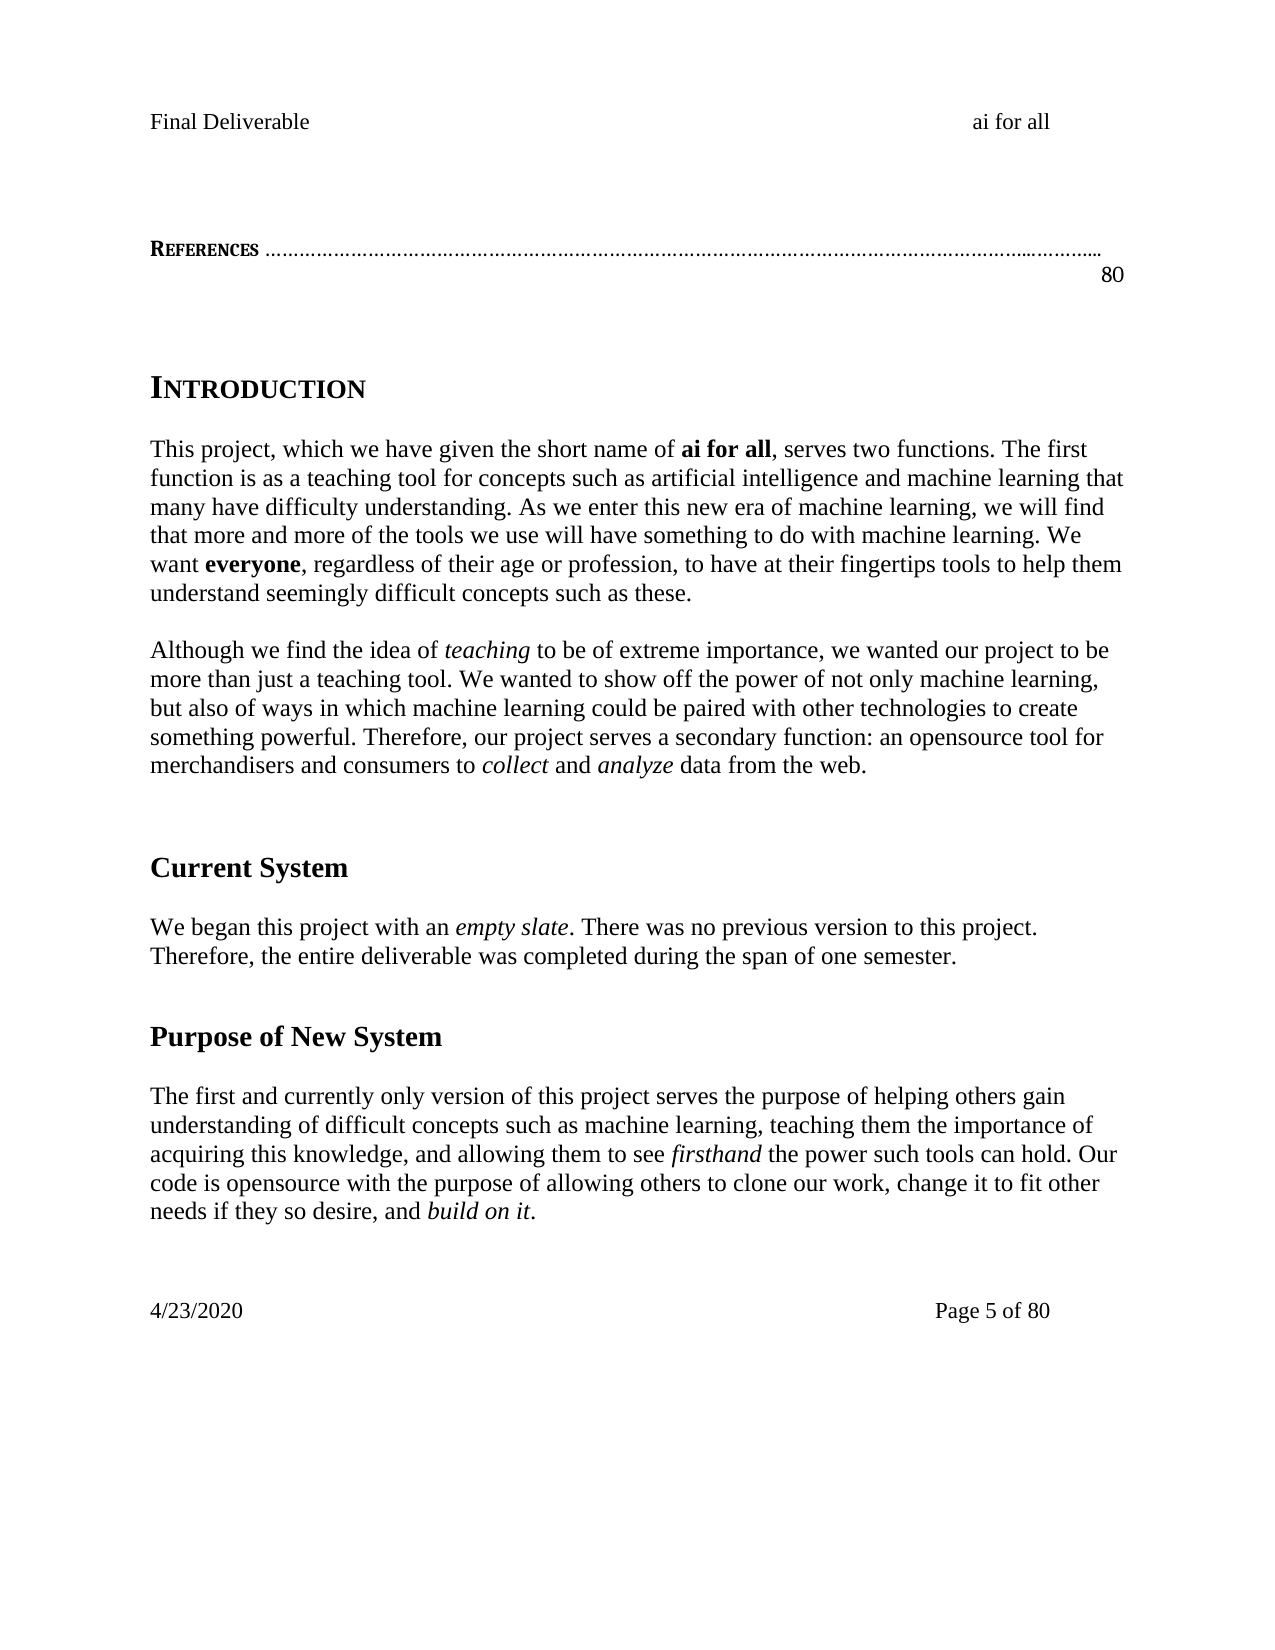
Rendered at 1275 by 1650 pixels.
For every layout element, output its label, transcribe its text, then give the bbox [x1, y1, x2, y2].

text Although we find the idea of teaching to be of extreme importance, we wanted our project to be more than just a teaching tool. We wanted to show off the power of not only machine learning, but also of ways in which machine learning could be paired with other technologies to create something powerful. Therefore, our project serves a secondary function: an opensource tool for merchandisers and consumers to collect and analyze data from the web. [150, 636, 1125, 779]
text The first and currently only version of this project serves the purpose of helping others gain understanding of difficult concepts such as machine learning, teaching them the importance of acquiring this knowledge, and allowing them to see firsthand the power such tools can hold. Our code is opensource with the purpose of allowing others to clone our work, change it to fit other needs if they so desire, and build on it. [150, 1081, 1125, 1225]
text We began this project with an empty slate. There was no previous version to this project. Therefore, the entire deliverable was completed during the span of one semester. [150, 912, 1125, 969]
subtitle Purpose of New System [150, 1019, 1125, 1053]
subtitle Current System [150, 850, 1125, 883]
text This project, which we have given the short name of ai for all, serves two functions. The first function is as a teaching tool for concepts such as artificial intelligence and machine learning that many have difficulty understanding. As we enter this new era of machine learning, we will find that more and more of the tools we use will have something to do with machine learning. We want everyone, regardless of their age or profession, to have at their fingertips tools to help them understand seemingly difficult concepts such as these. [150, 434, 1125, 607]
subtitle Introduction [150, 367, 1125, 406]
